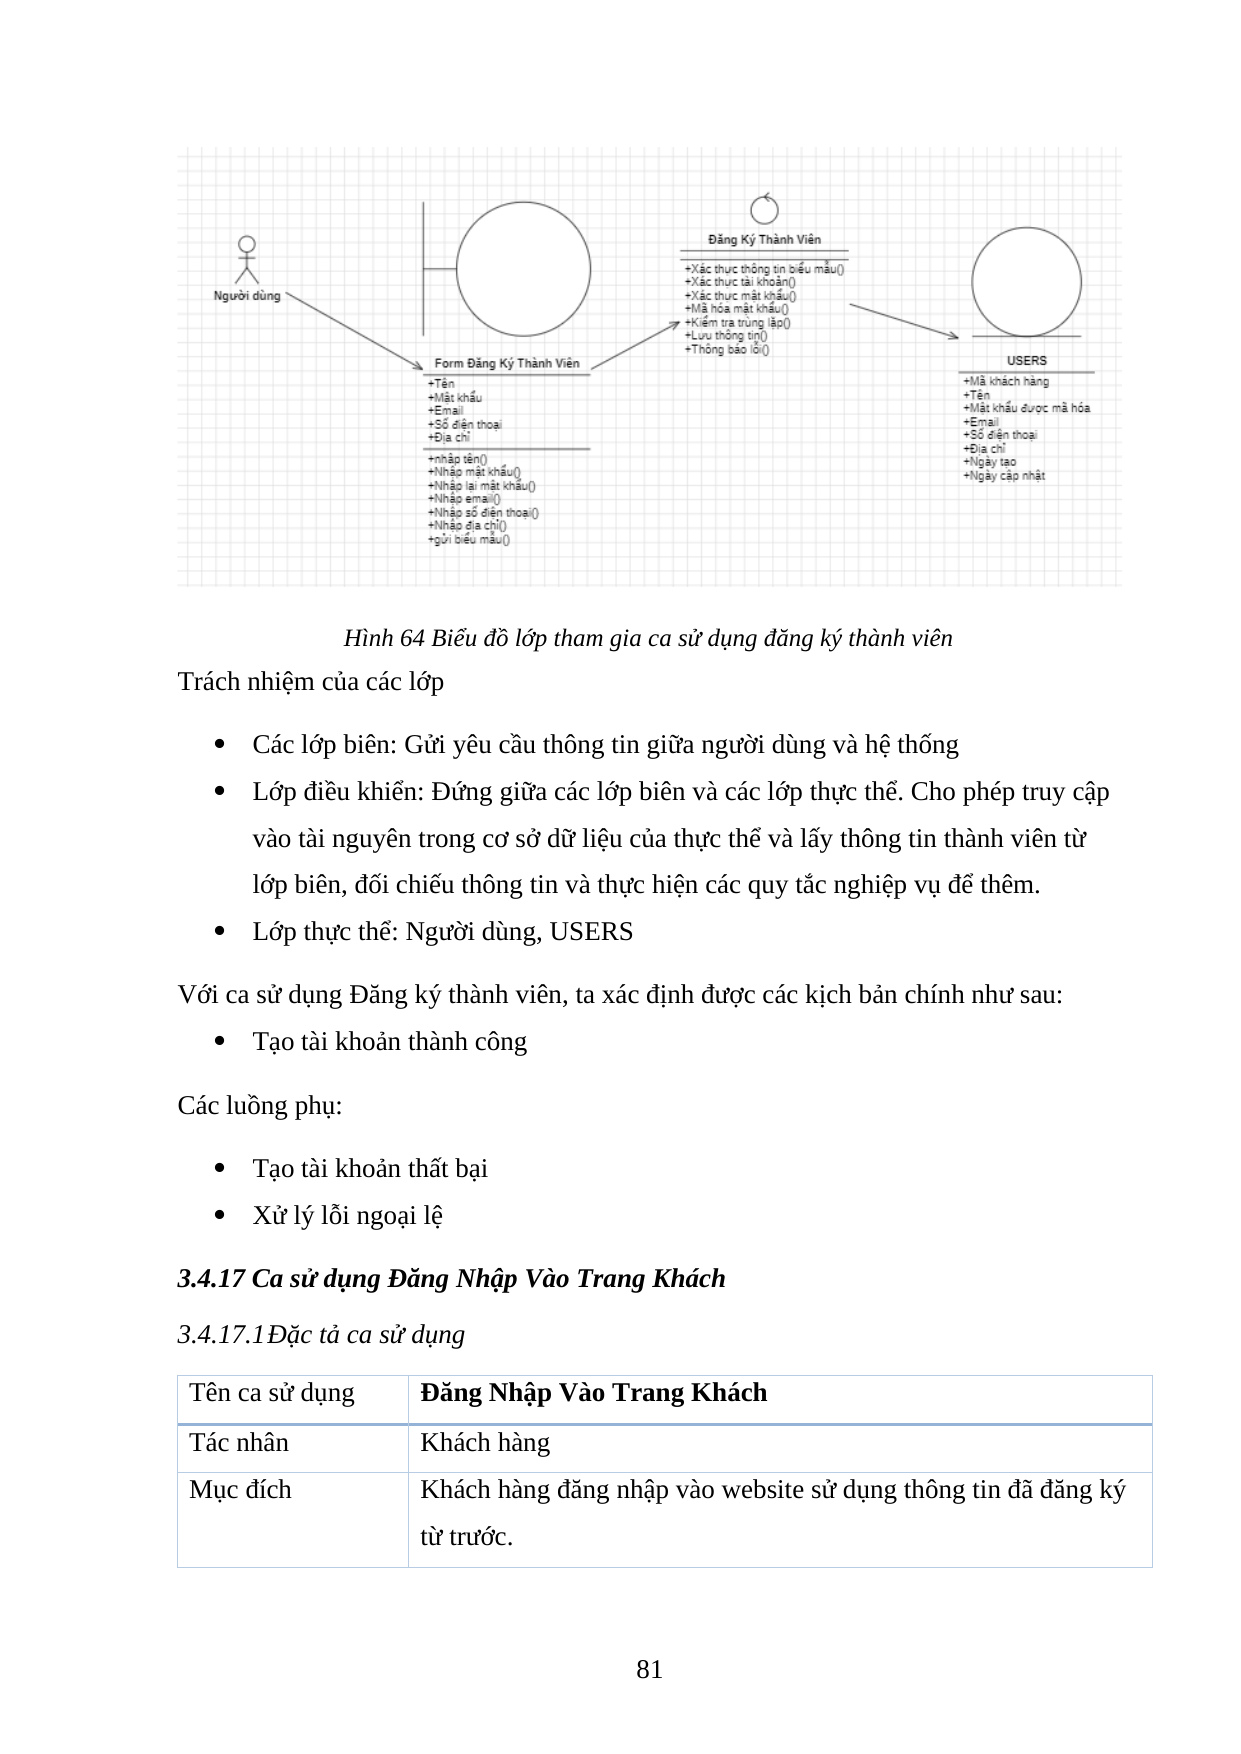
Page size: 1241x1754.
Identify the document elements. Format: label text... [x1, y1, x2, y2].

table_header Đăng Nhập Vào Trang Khách [409, 1376, 1152, 1422]
subtitle Ca sử dụng Đăng Nhập Vào Trang Khách [177, 1262, 1122, 1294]
list Xử lý lỗi ngoại lệ [215, 1199, 1122, 1230]
list Tạo tài khoản thành công [215, 1025, 1122, 1056]
table_cell Khách hàng đăng nhập vào website sử dụng thông tin đã đăng ký từ trước. [409, 1473, 1152, 1567]
table_cell Mục đích [178, 1473, 408, 1567]
text Các luồng phụ: [177, 1089, 1122, 1120]
list Các lớp biên: Gửi yêu cầu thông tin giữa người dùng và hệ thống [215, 728, 1122, 759]
picture [177, 147, 1123, 587]
list Lớp thực thể: Người dùng, USERS [215, 915, 1122, 946]
text Hình 64 Biểu đồ lớp tham gia ca sử dụng đăng ký thành viên [177, 623, 1122, 652]
list Lớp điều khiển: Đứng giữa các lớp biên và các lớp thực thể. Cho phép truy cập vào tài nguyên trong cơ sở dữ liệu của thực thể và lấy thông tin thành viên từ lớp biên, đối chiếu thông tin và thực hiện các quy tắc nghiệp vụ để thêm. [215, 775, 1122, 899]
text Trách nhiệm của các lớp [177, 665, 1122, 696]
text Với ca sử dụng Đăng ký thành viên, ta xác định được các kịch bản chính như sau: [177, 978, 1122, 1010]
list Tạo tài khoản thất bại [215, 1152, 1122, 1183]
table_header Tên ca sử dụng [178, 1376, 408, 1422]
subtitle Đặc tả ca sử dụng [177, 1319, 1122, 1350]
table_cell Khách hàng [409, 1426, 1152, 1472]
table_cell Tác nhân [178, 1426, 408, 1472]
